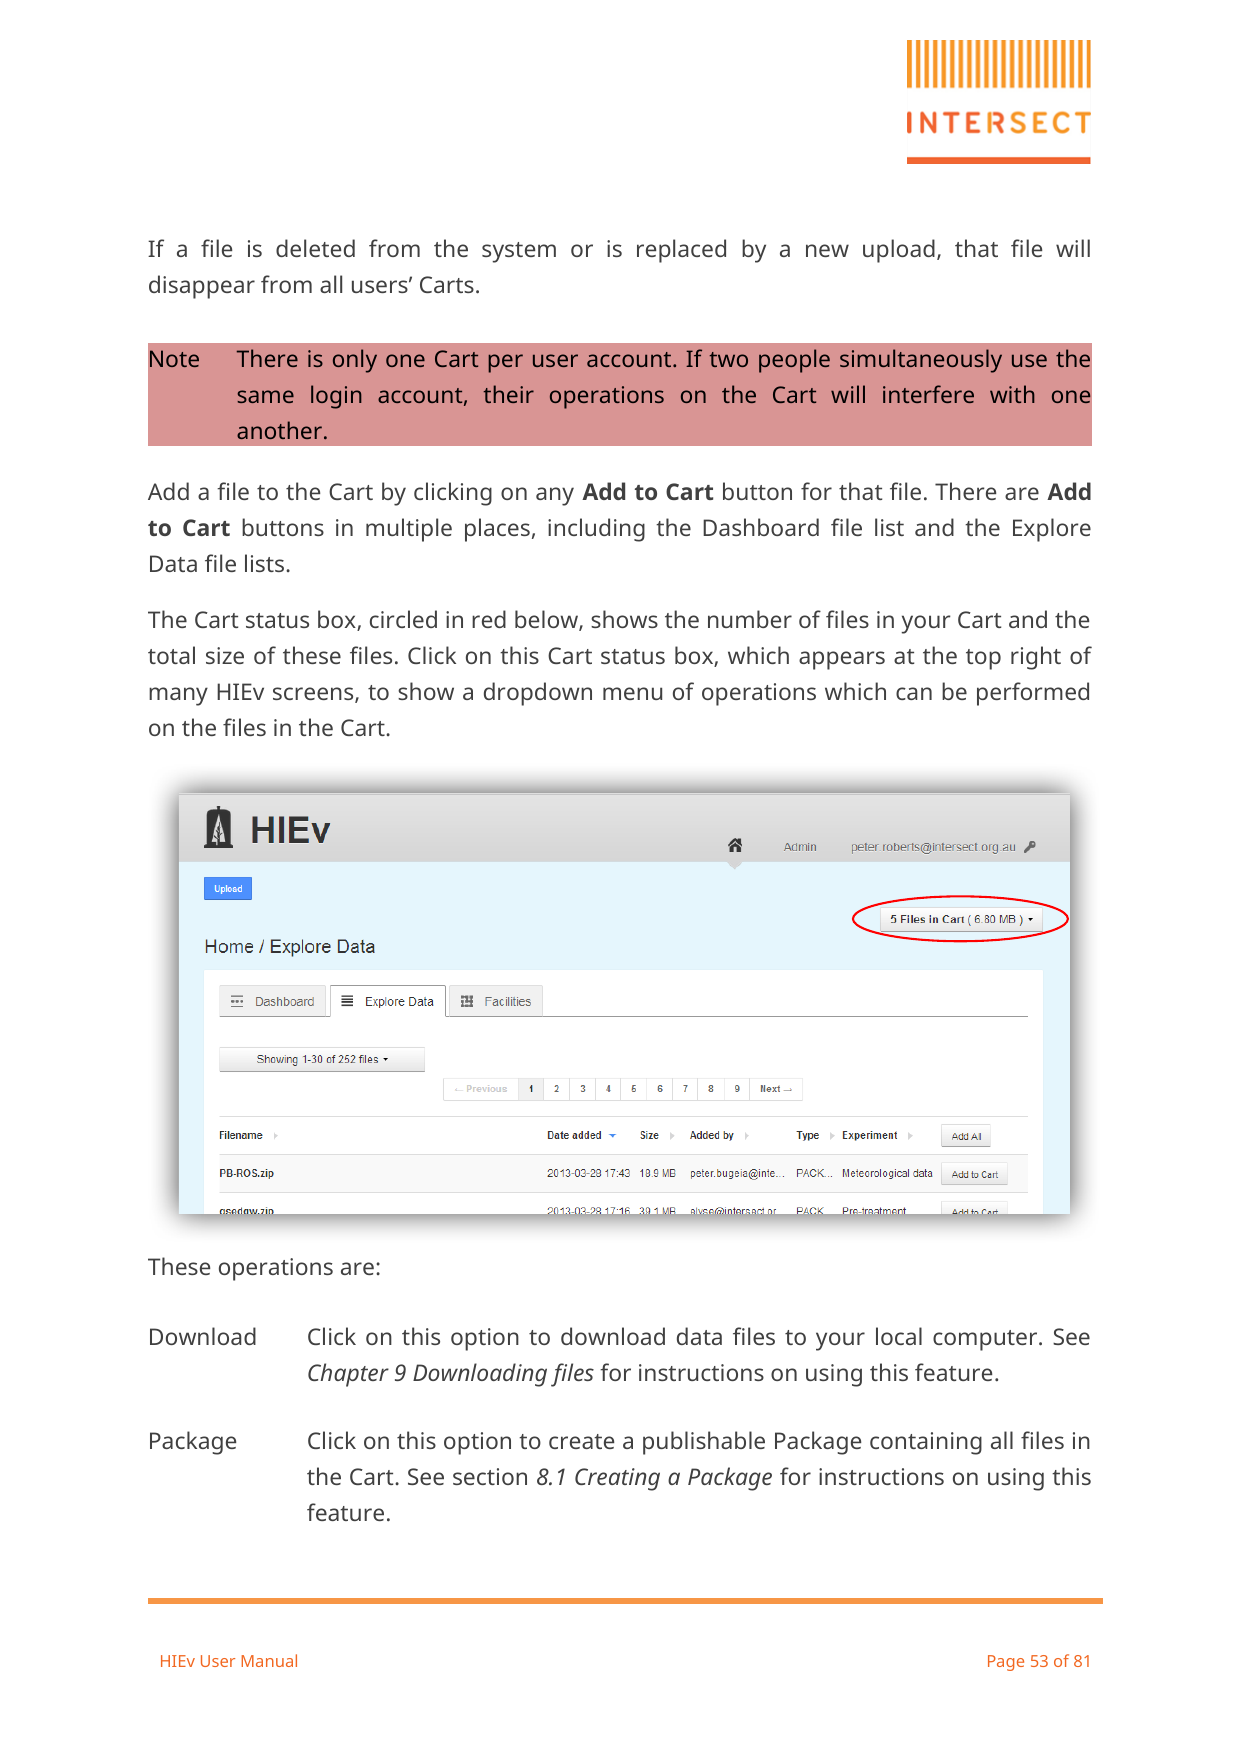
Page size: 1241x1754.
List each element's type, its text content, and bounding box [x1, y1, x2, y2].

table_header Download [136, 1308, 295, 1412]
text These operations are: [148, 1251, 1092, 1282]
picture [178, 793, 1070, 1214]
picture [905, 38, 1093, 166]
text Add a file to the Cart by clicking on any Add to Cart button for that file. There are Add to Cart buttons in multiple places, including the Dashboard file list and the Explore Data file lists. [148, 476, 1092, 579]
text The Cart status box, circled in red below, shows the number of files in your Cart and the total size of these files. Click on this Cart status box, which appears at the top right of many HIEv screens, to show a dropdown menu of operations which can be performed on the files in the Cart. [148, 604, 1092, 743]
text If a file is deleted from the system or is replaced by a new upload, that file will disappear from all users’ Carts. [148, 233, 1092, 301]
text Note There is only one Cart per user account. If two people simultaneously use the same login account, their operations on the Cart will interfere with one another. [148, 343, 1092, 446]
table_cell Package [136, 1413, 295, 1553]
